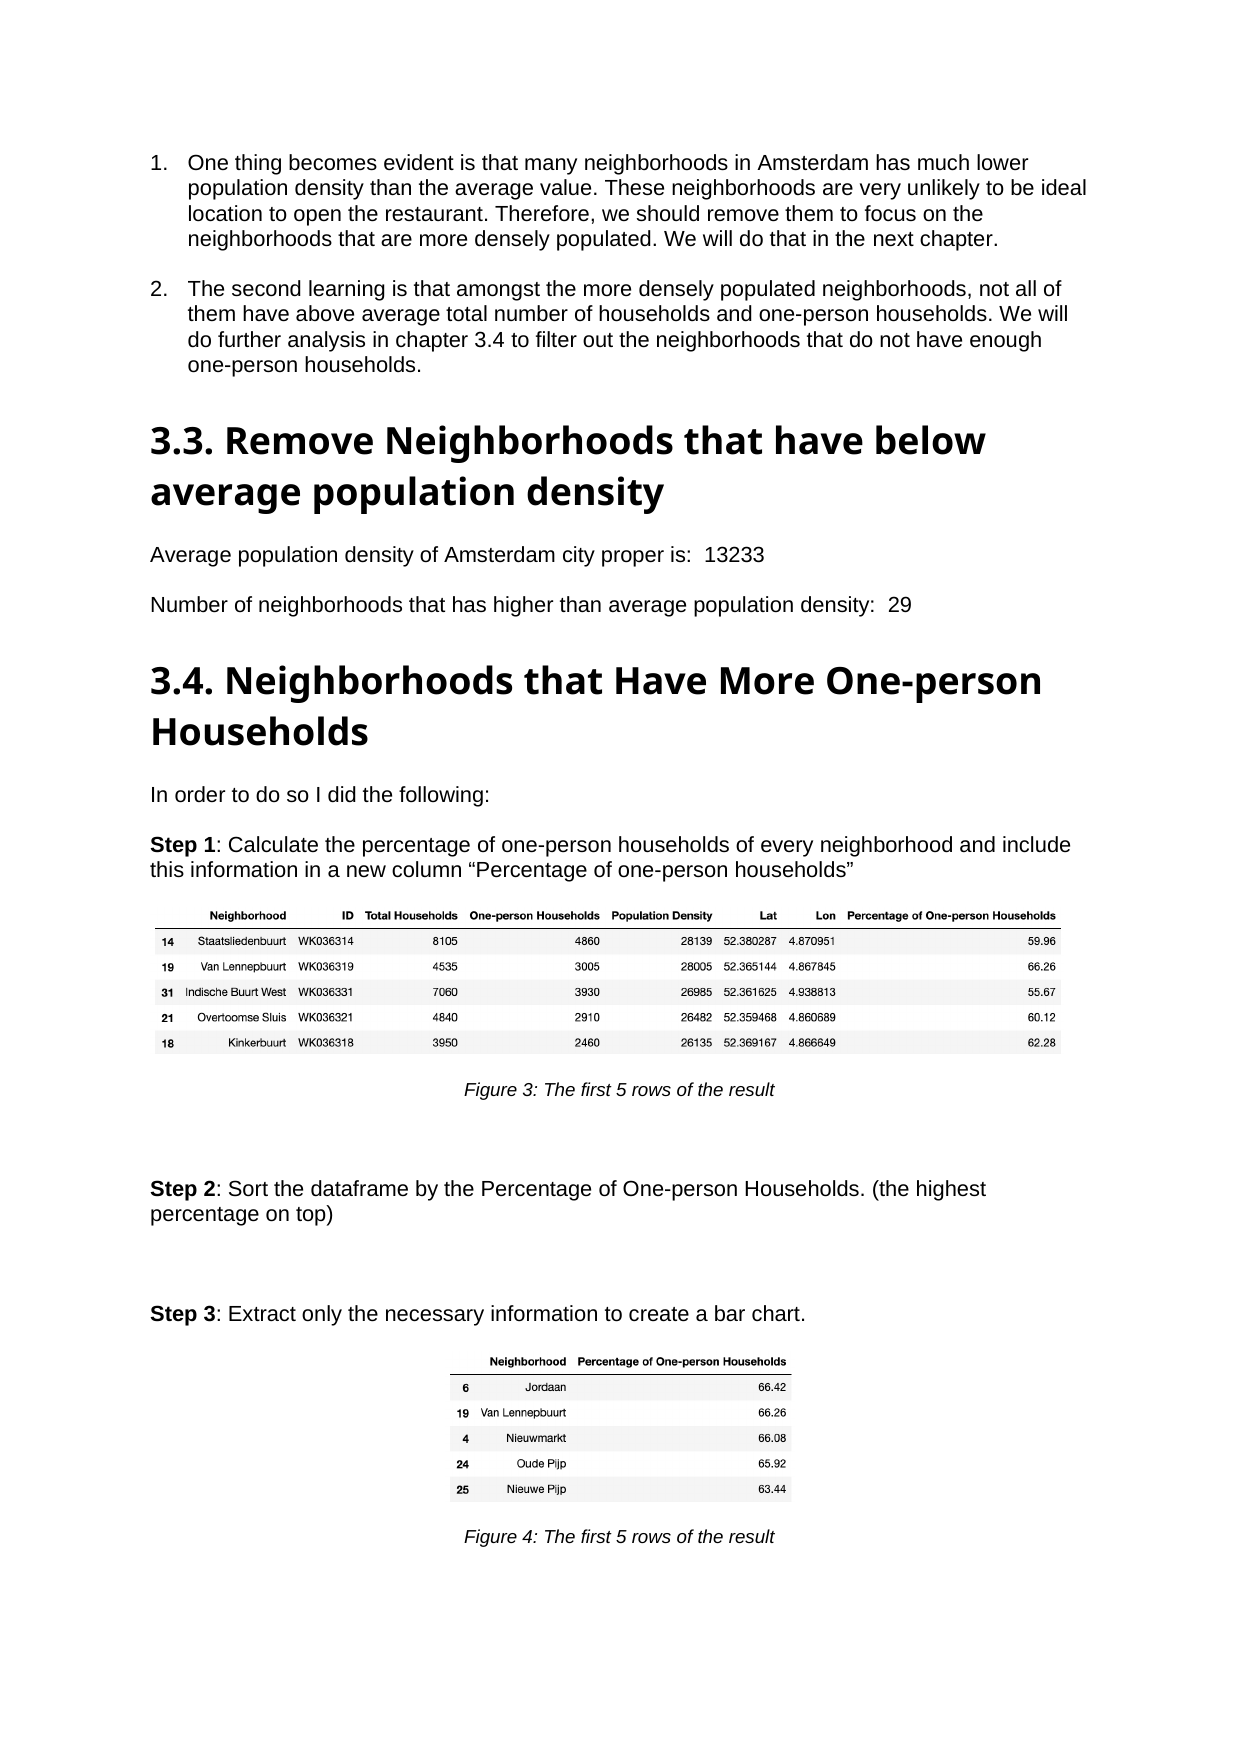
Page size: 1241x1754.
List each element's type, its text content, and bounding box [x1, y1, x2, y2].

subtitle 3.3. Remove Neighborhoods that have below average population density [150, 414, 1090, 516]
subtitle 3.4. Neighborhoods that Have More One-person Households [150, 654, 1090, 756]
text Figure 4: The first 5 rows of the result [150, 1526, 1090, 1548]
text Step 1: Calculate the percentage of one-person households of every neighborhood and include this information in a new column “Percentage of one-person households” [150, 832, 1090, 882]
text Figure 3: The first 5 rows of the result [150, 1079, 1090, 1101]
picture [150, 907, 1064, 1054]
text Step 2: Sort the dataframe by the Percentage of One-person Households. (the highest percentage on top) [150, 1176, 1090, 1226]
text Step 3: Extract only the necessary information to create a bar chart. [150, 1301, 1090, 1327]
list One thing becomes evident is that many neighborhoods in Amsterdam has much lower population density than the average value. These neighborhoods are very unlikely to be ideal location to open the restaurant. Therefore, we should remove them to focus on the neighborhoods that are more densely populated. We will do that in the next chapter. [150, 150, 1090, 276]
picture [445, 1351, 795, 1502]
text In order to do so I did the following: [150, 781, 1090, 807]
text Number of neighborhoods that has higher than average population density: 29 [150, 592, 1090, 617]
list The second learning is that amongst the more densely populated neighborhoods, not all of them have above average total number of households and one-person households. We will do further analysis in chapter 3.4 to filter out the neighborhoods that do not have enough one-person households. [150, 276, 1090, 377]
text Average population density of Amsterdam city proper is: 13233 [150, 541, 1090, 567]
